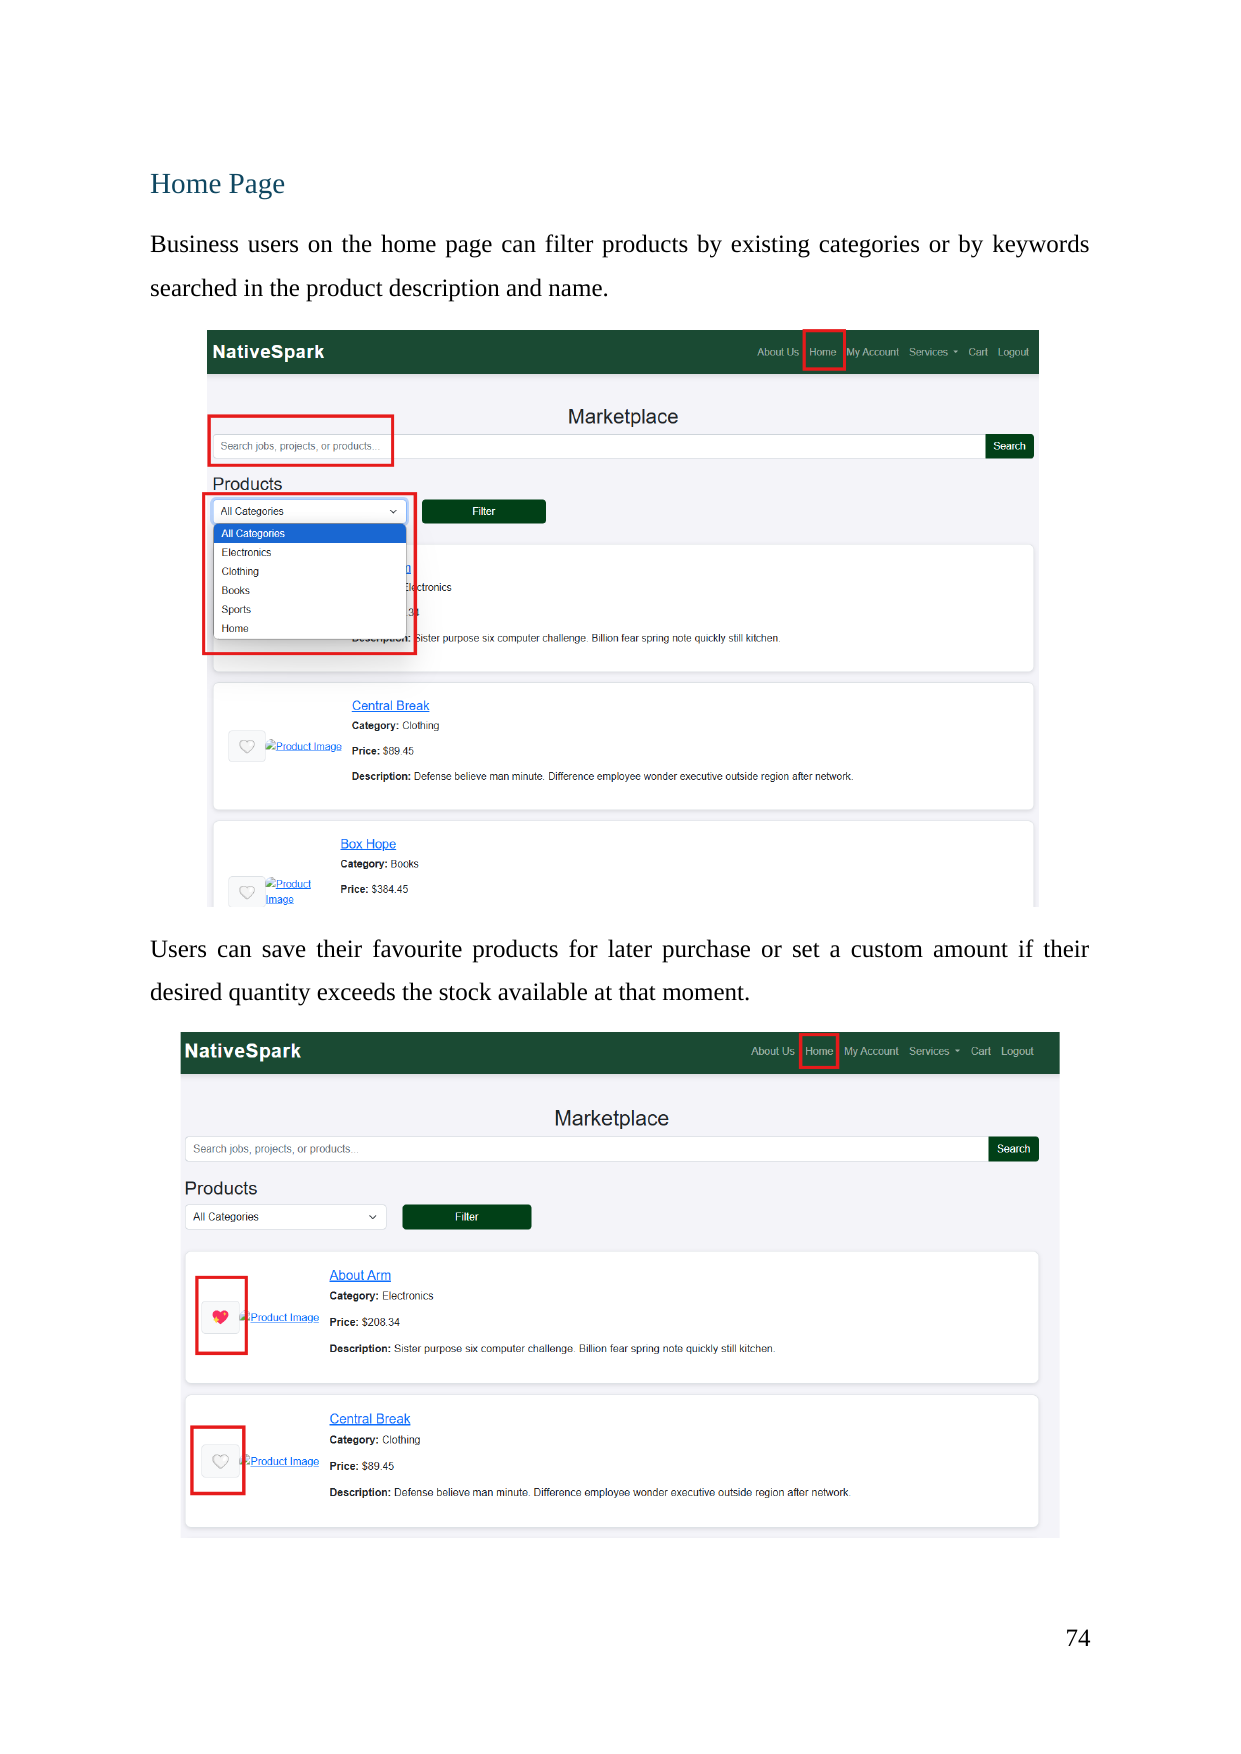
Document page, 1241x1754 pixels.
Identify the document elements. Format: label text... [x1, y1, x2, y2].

text Business users on the home page can filter products by existing categories or by keywords searched in the product description and name. [150, 229, 1090, 301]
text Users can save their favourite products for later purchase or set a custom amount if their desired quantity exceeds the stock available at that moment. [150, 934, 1090, 1006]
picture [180, 1032, 1060, 1538]
subtitle Home Page [150, 167, 1090, 200]
picture [201, 328, 1039, 907]
